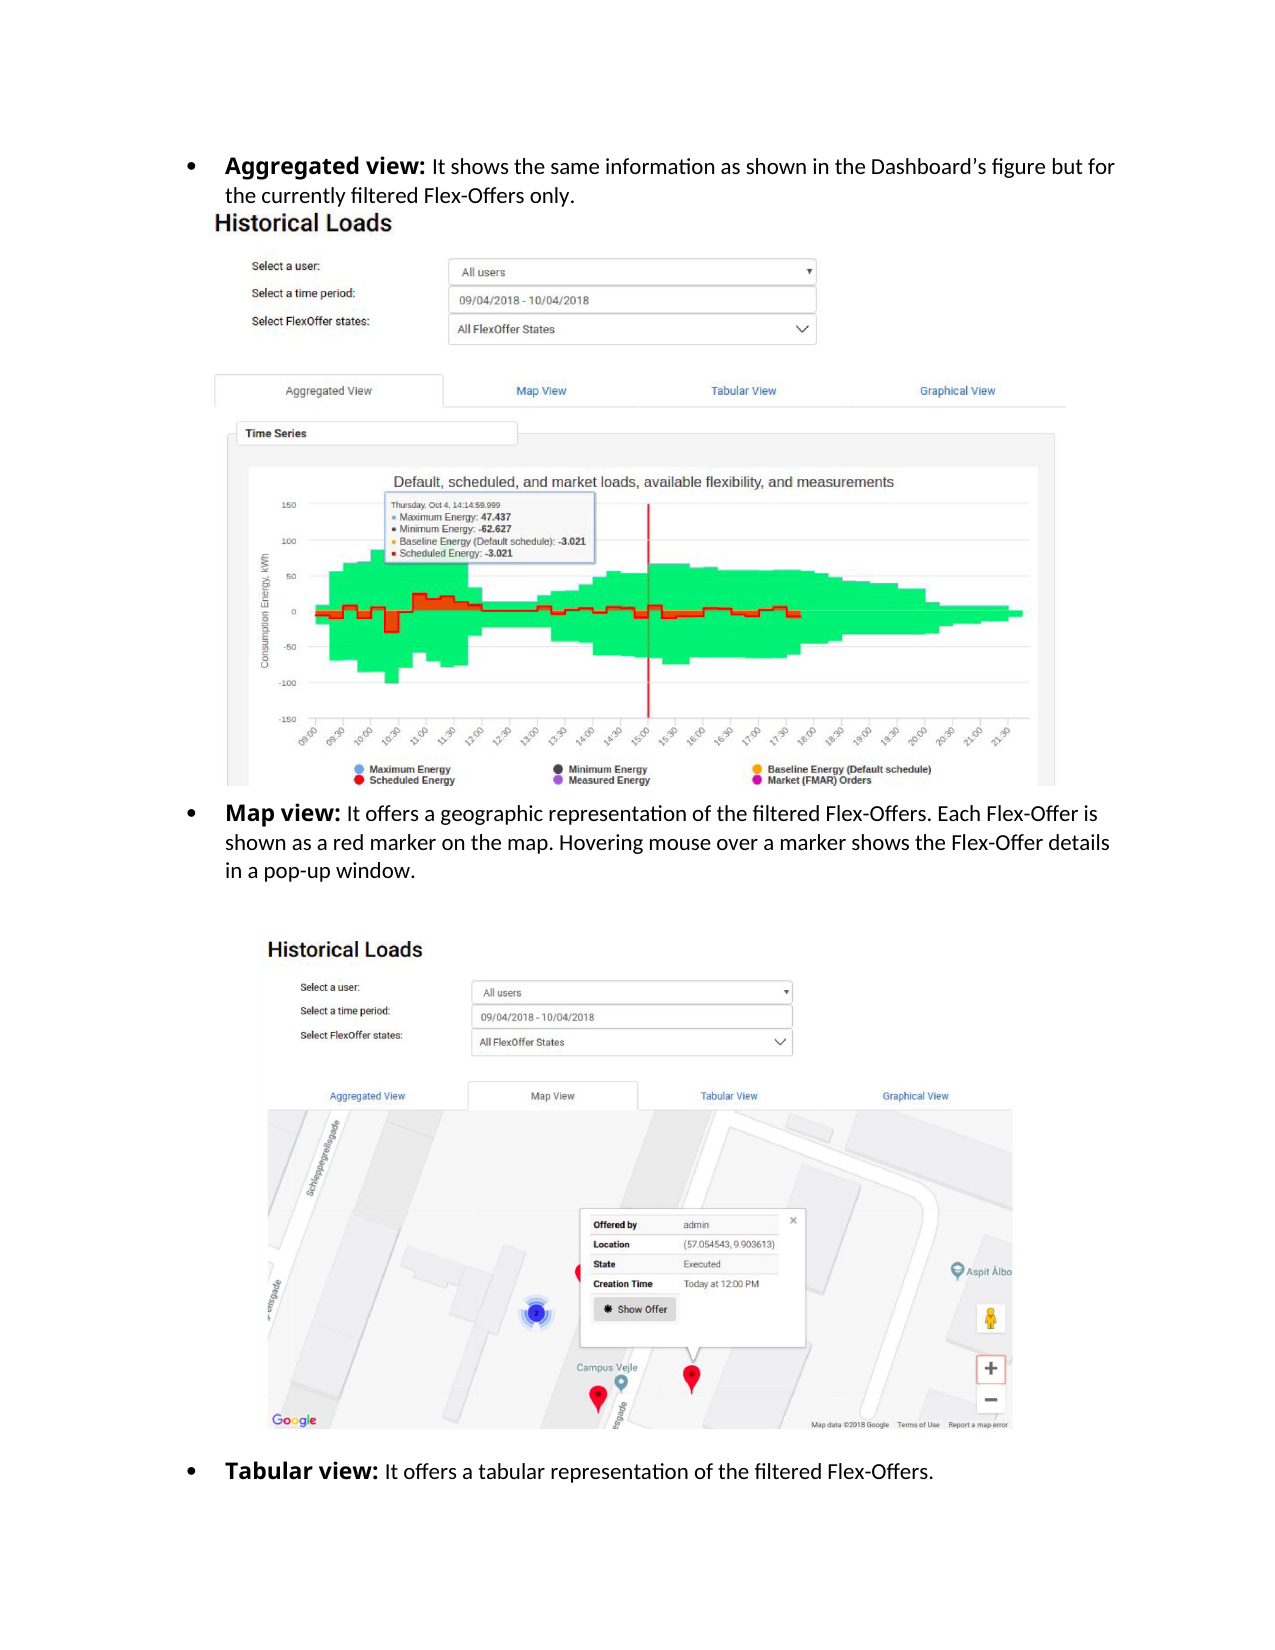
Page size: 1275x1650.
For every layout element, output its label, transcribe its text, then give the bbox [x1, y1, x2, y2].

list Aggregated view: It shows the same information as shown in the Dashboard’s figure but for the currently filtered Flex-Offers only. [187, 150, 1125, 209]
list Tabular view: It offers a tabular representation of the filtered Flex-Offers. [187, 1455, 1125, 1486]
list Map view: It offers a geographic representation of the filtered Flex-Offers. Each Flex-Offer is shown as a red marker on the map. Hovering mouse over a marker shows the Flex-Offer details in a pop-up window. [187, 797, 1125, 884]
